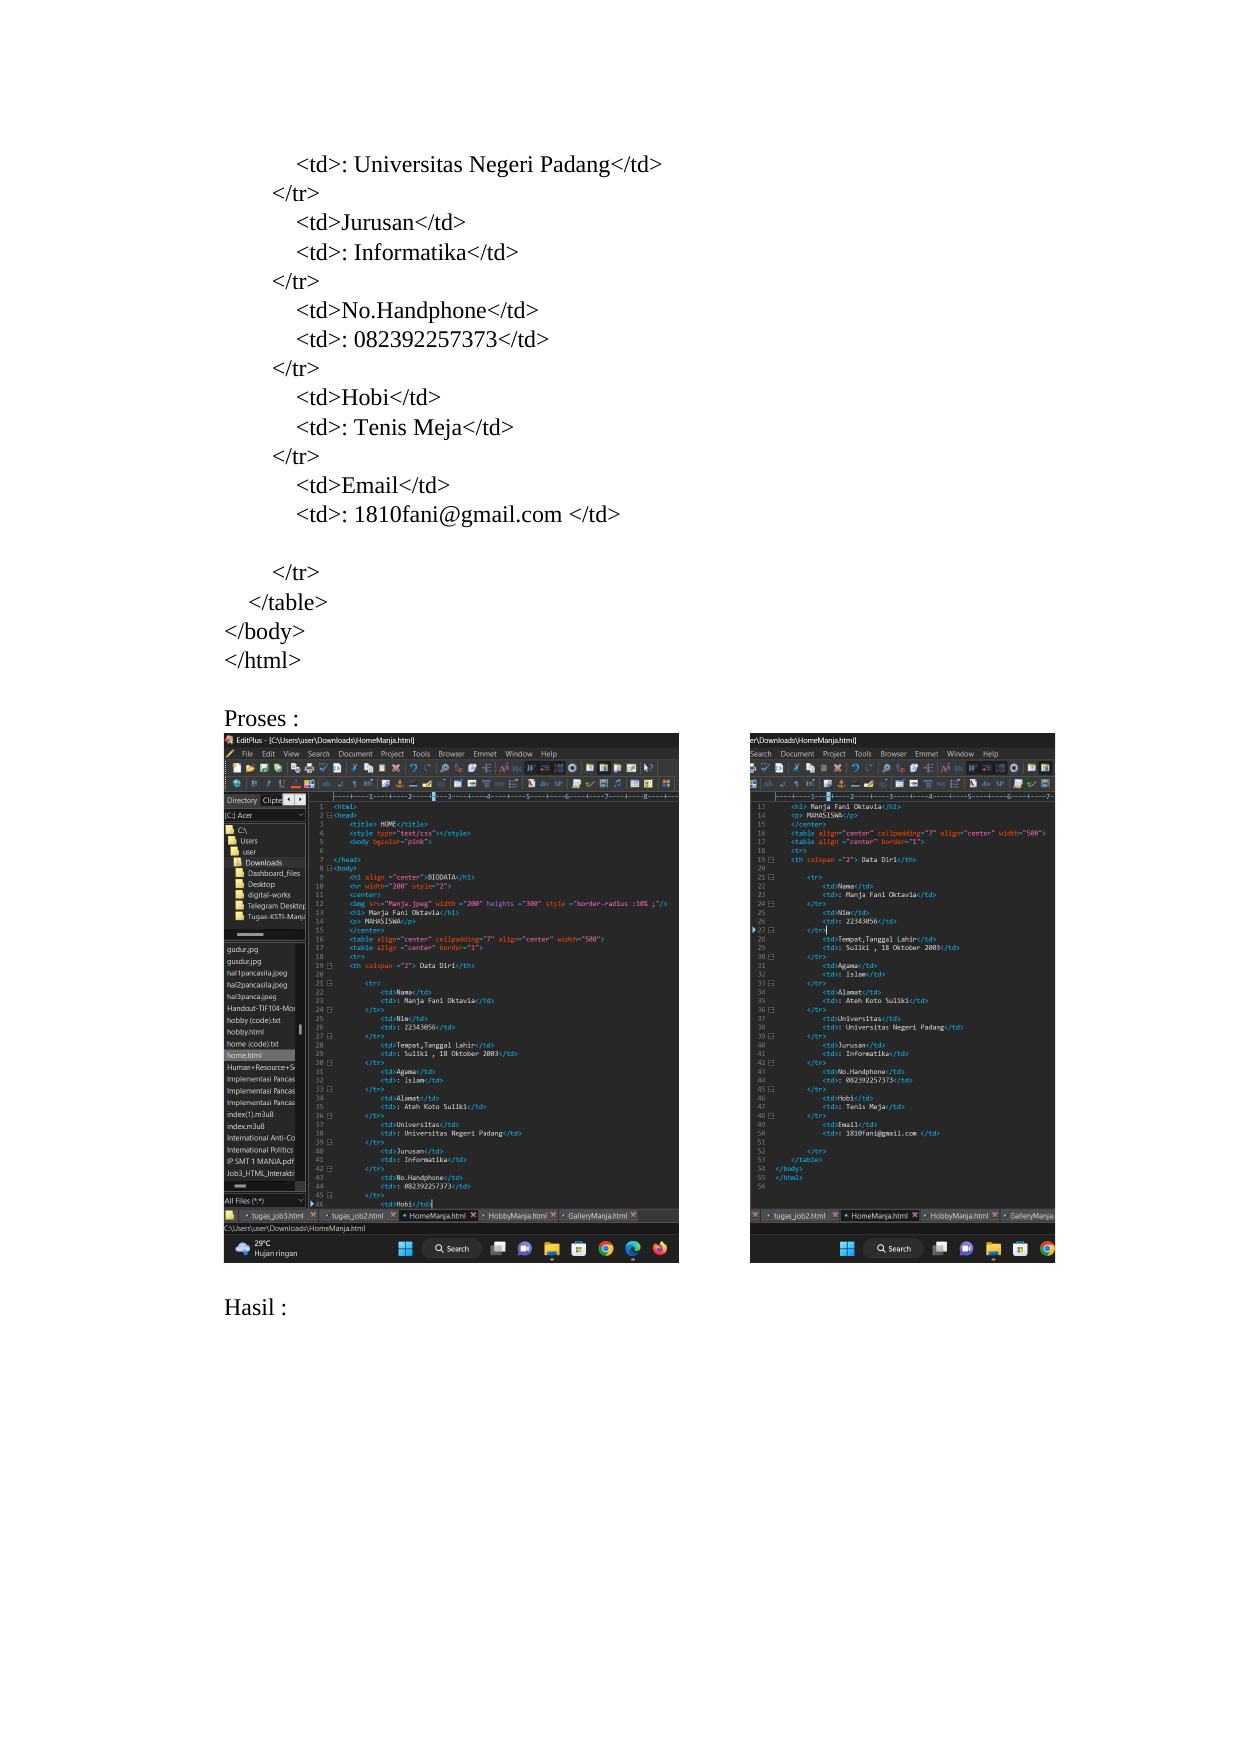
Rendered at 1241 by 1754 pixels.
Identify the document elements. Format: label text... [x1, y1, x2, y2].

list </table> [224, 587, 1090, 615]
list Proses : [224, 704, 1090, 732]
list </tr> [224, 354, 1090, 382]
list <td>: Universitas Negeri Padang</td> [224, 150, 1090, 178]
picture [223, 733, 679, 1263]
picture [750, 733, 1055, 1263]
list Hasil : [224, 1293, 1090, 1321]
list </html> [224, 646, 1090, 673]
list <td>Hobi</td> [224, 383, 1090, 411]
list </tr> [224, 179, 1090, 207]
list <td>Email</td> [224, 471, 1090, 498]
list <td>: 1810fani@gmail.com </td> [224, 500, 1090, 528]
list <td>: Informatika</td> [224, 237, 1090, 265]
list </tr> [224, 558, 1090, 586]
list <td>: Tenis Meja</td> [224, 412, 1090, 440]
list </body> [224, 617, 1090, 644]
list <td>: 082392257373</td> [224, 325, 1090, 353]
list </tr> [224, 442, 1090, 469]
list <td>No.Handphone</td> [224, 296, 1090, 323]
list </tr> [224, 267, 1090, 294]
list <td>Jurusan</td> [224, 208, 1090, 236]
